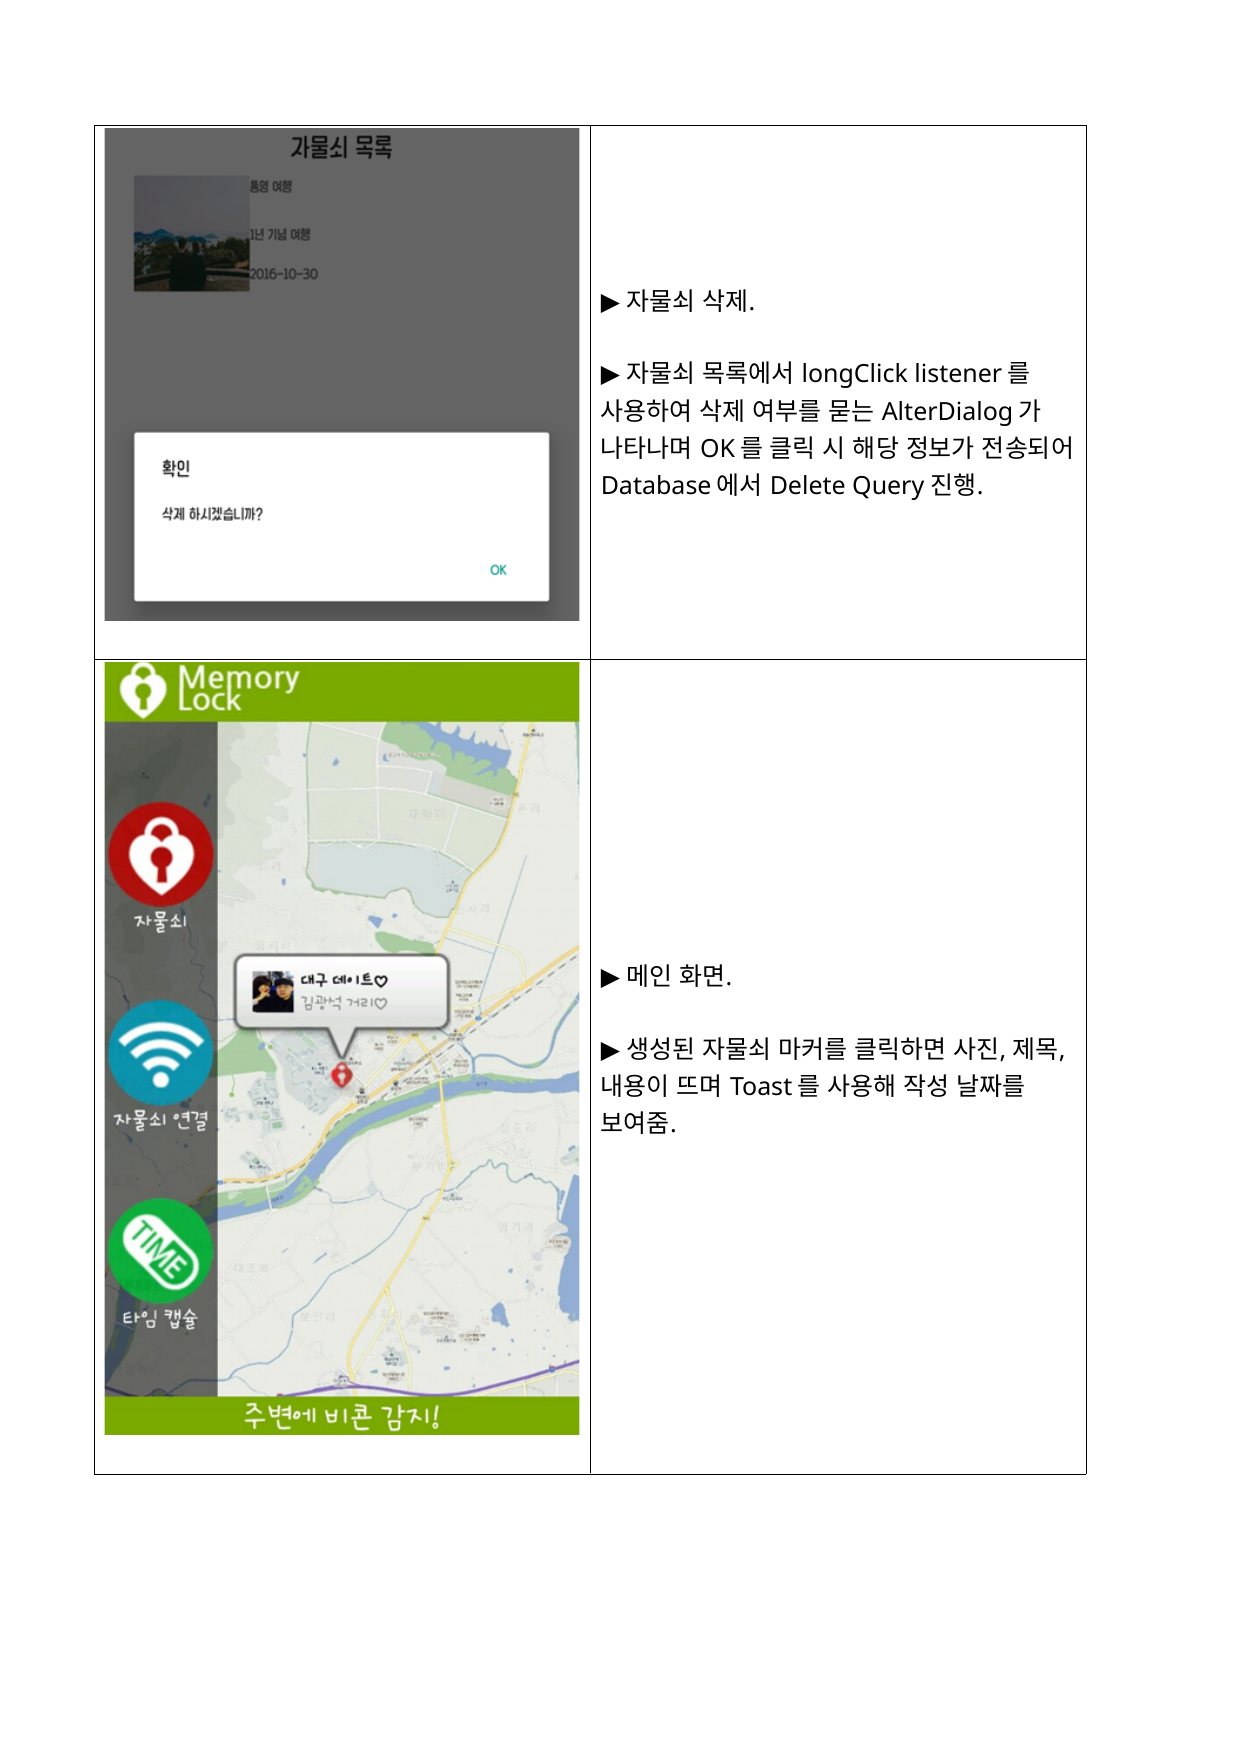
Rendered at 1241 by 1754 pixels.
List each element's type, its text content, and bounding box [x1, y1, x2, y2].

table_cell [95, 126, 590, 659]
table_cell ▶ 자물쇠 삭제. ▶ 자물쇠 목록에서 longClick listener를 사용하여 삭제 여부를 묻는 AlterDialog가 나타나며 OK를 클릭 시 해당 정보가 전송되어 Database에서 Delete Query 진행. [591, 126, 1086, 659]
table_cell [95, 660, 590, 1473]
table_cell ▶ 메인 화면. ▶ 생성된 자물쇠 마커를 클릭하면 사진, 제목, 내용이 뜨며 Toast를 사용해 작성 날짜를 보여줌. [591, 660, 1086, 1473]
picture [104, 662, 580, 1435]
picture [104, 128, 580, 621]
